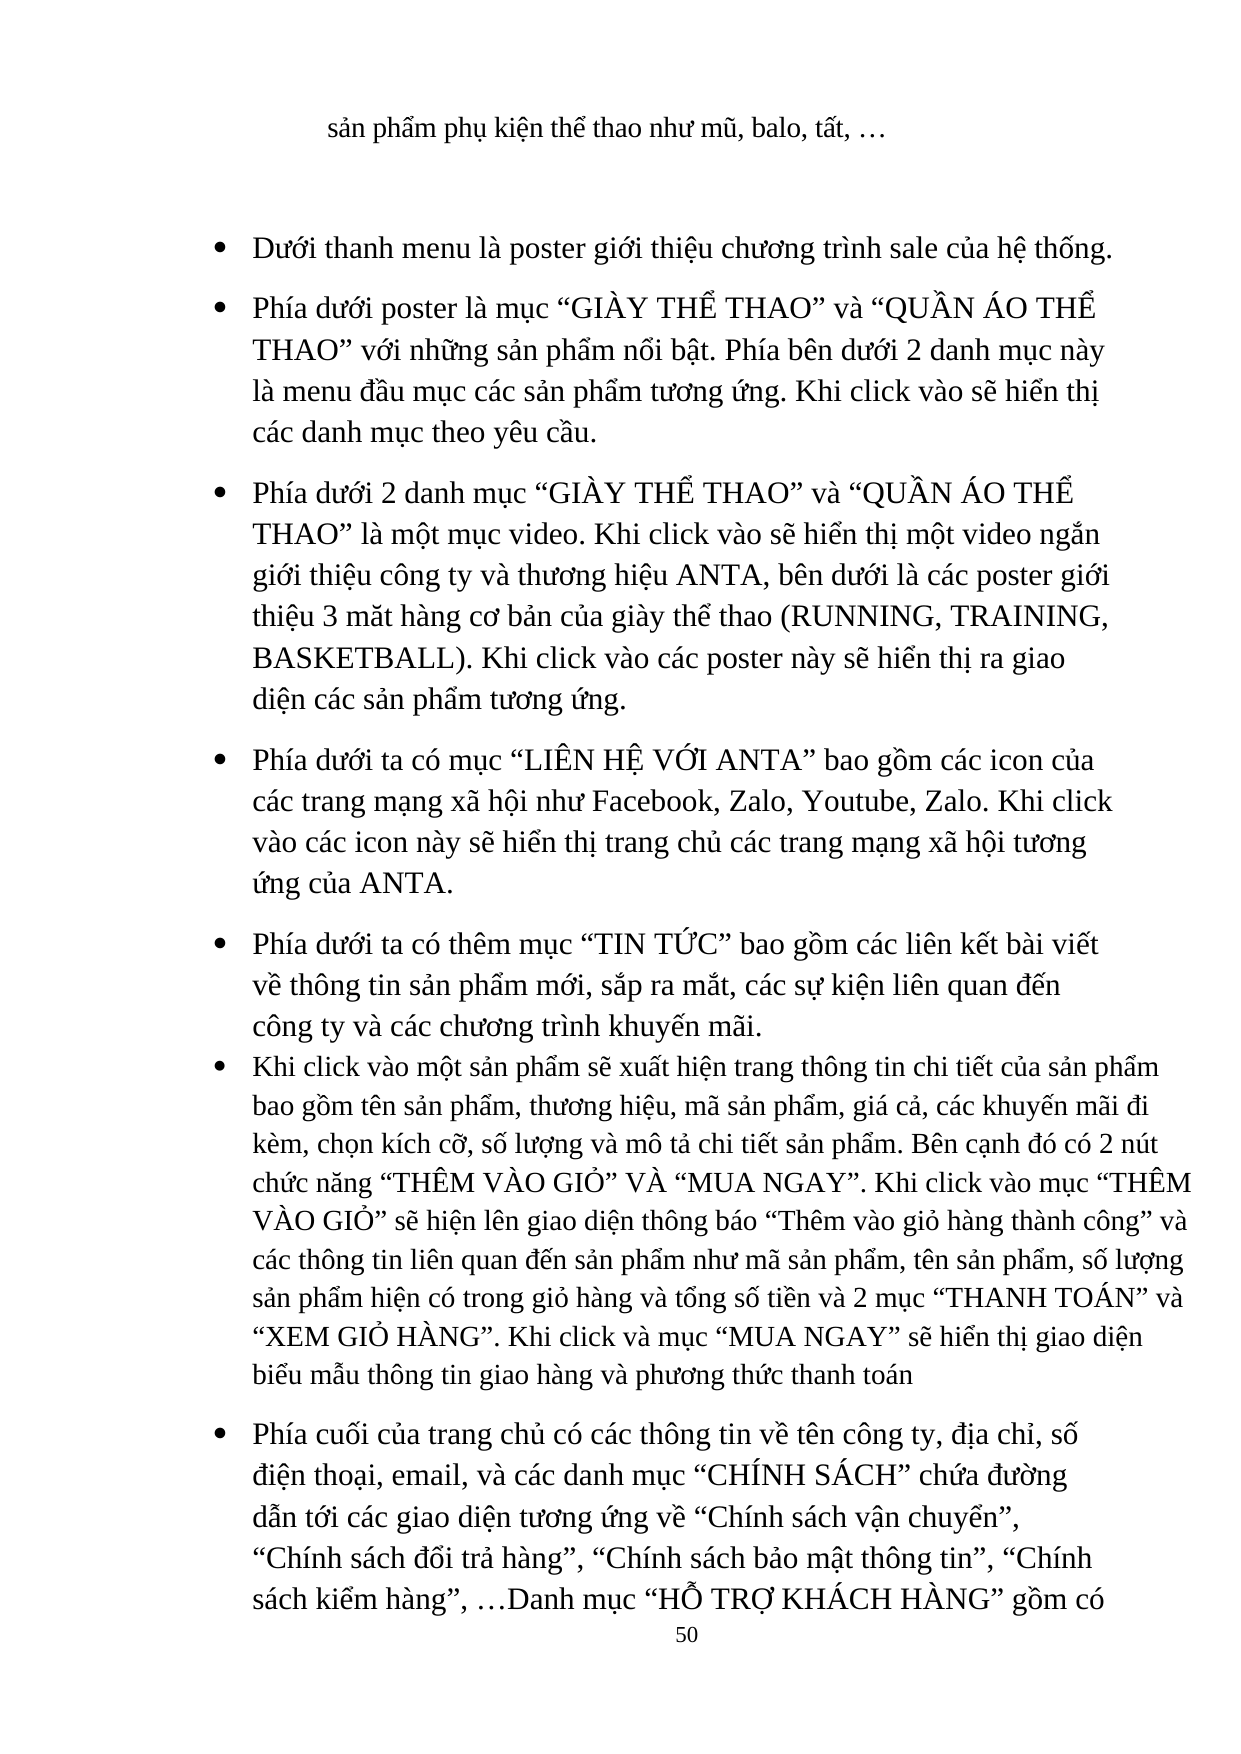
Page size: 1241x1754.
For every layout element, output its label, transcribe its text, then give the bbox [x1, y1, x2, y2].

list Phía dưới ta có thêm mục “TIN TỨC” bao gồm các liên kết bài viết về thông tin sản phẩm mới, sắp ra mắt, các sự kiện liên quan đến công ty và các chương trình khuyến mãi. [214, 925, 1114, 1044]
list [214, 1415, 1114, 1616]
list Phía dưới ta có mục “LIÊN HỆ VỚI ANTA” bao gồm các icon của các trang mạng xã hội như Facebook, Zalo, Youtube, Zalo. Khi click vào các icon này sẽ hiển thị trang chủ các trang mạng xã hội tương ứng của ANTA. [214, 741, 1114, 901]
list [289, 110, 1114, 144]
list Phía dưới 2 danh mục “GIÀY THỂ THAO” và “QUẦN ÁO THỂ THAO” là một mục video. Khi click vào sẽ hiển thị một video ngắn giới thiệu công ty và thương hiệu ANTA, bên dưới là các poster giới thiệu 3 măt hàng cơ bản của giày thể thao (RUNNING, TRAINING, BASKETBALL). Khi click vào các poster này sẽ hiển thị ra giao diện các sản phẩm tương ứng. [214, 474, 1114, 716]
list Dưới thanh menu là poster giới thiệu chương trình sale của hệ thống. [214, 229, 1114, 265]
list Khi click vào một sản phẩm sẽ xuất hiện trang thông tin chi tiết của sản phẩm bao gồm tên sản phẩm, thương hiệu, mã sản phẩm, giá cả, các khuyến mãi đi kèm, chọn kích cỡ, số lượng và mô tả chi tiết sản phẩm. Bên cạnh đó có 2 nút chức năng “THÊM VÀO GIỎ” VÀ “MUA NGAY”. Khi click vào mục “THÊM VÀO GIỎ” sẽ hiện lên giao diện thông báo “Thêm vào giỏ hàng thành công” và các thông tin liên quan đến sản phẩm như mã sản phẩm, tên sản phẩm, số lượng sản phẩm hiện có trong giỏ hàng và tổng số tiền và 2 mục “THANH TOÁN” và “XEM GIỎ HÀNG”. Khi click và mục “MUA NGAY” sẽ hiển thị giao diện biểu mẫu thông tin giao hàng và phương thức thanh toán [214, 1049, 1196, 1391]
list Phía dưới poster là mục “GIÀY THỂ THAO” và “QUẦN ÁO THỂ THAO” với những sản phẩm nổi bật. Phía bên dưới 2 danh mục này là menu đầu mục các sản phẩm tương ứng. Khi click vào sẽ hiển thị các danh mục theo yêu cầu. [214, 289, 1114, 449]
